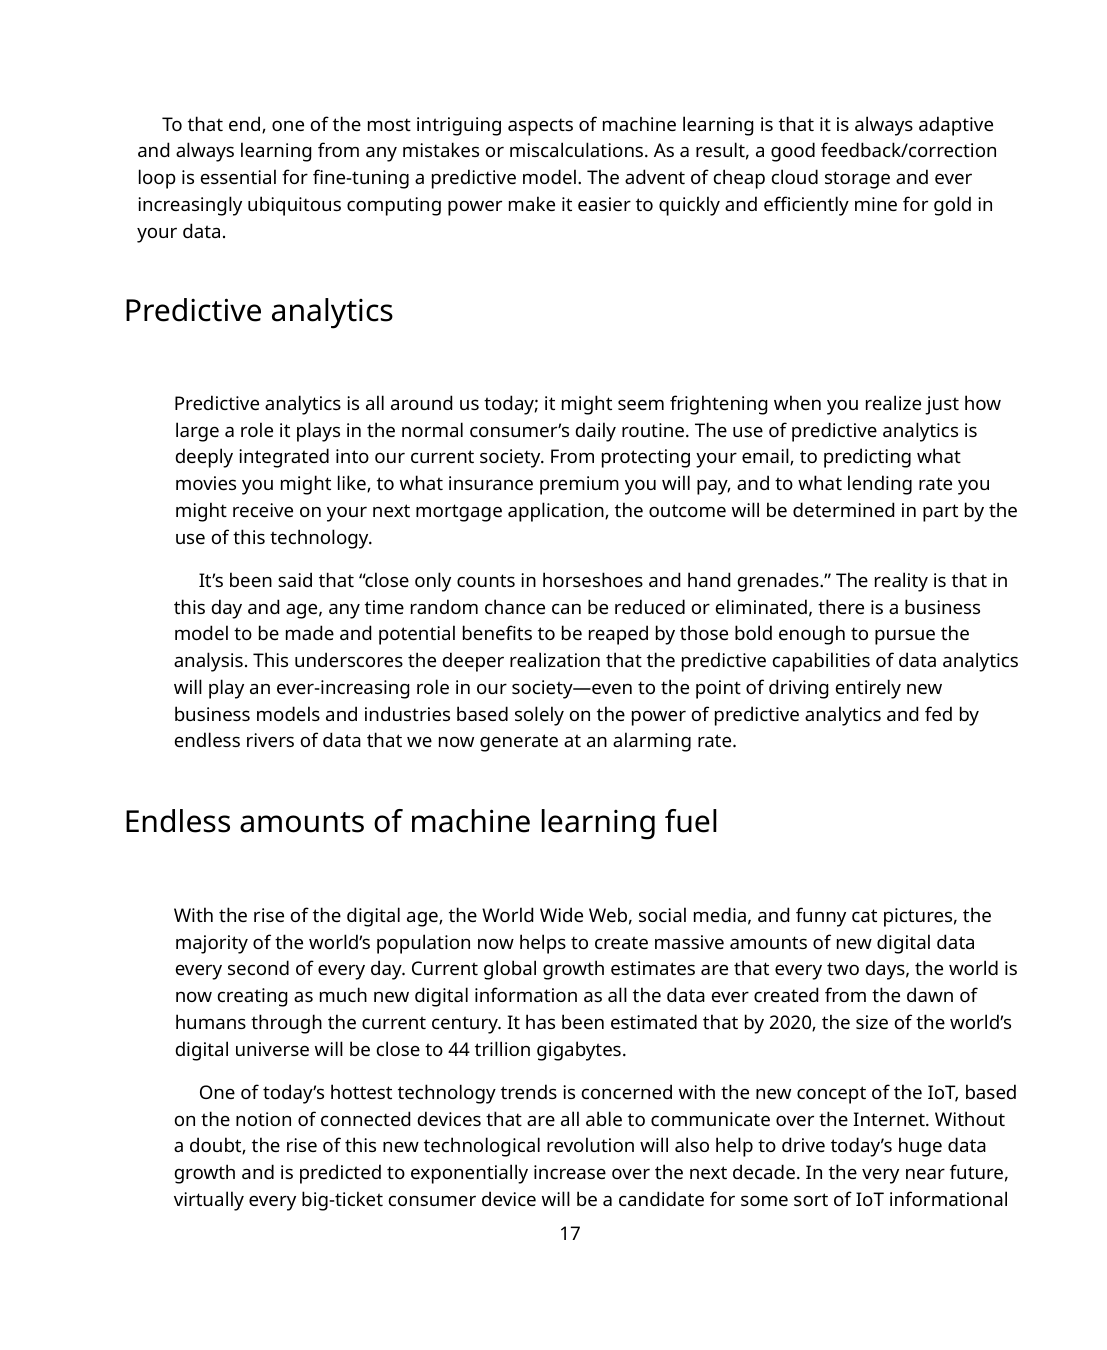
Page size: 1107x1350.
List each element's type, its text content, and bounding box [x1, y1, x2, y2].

text It’s been said that “close only counts in horseshoes and hand grenades.” The reality is that in this day and age, any time random chance can be reduced or eliminated, there is a business model to be made and potential benefits to be reaped by those bold enough to pursue the analysis. This underscores the deeper realization that the predictive capabilities of data analytics will play an ever-increasing role in our society—even to the point of driving entirely new business models and industries based solely on the power of predictive analytics and fed by endless rivers of data that we now generate at an alarming rate. [173, 567, 1019, 753]
text Predictive analytics is all around us today; it might seem frightening when you realize just how large a role it plays in the normal consumer’s daily routine. The use of predictive analytics is deeply integrated into our current society. From protecting your email, to predicting what movies you might like, to what insurance premium you will pay, and to what lending rate you might receive on your next mortgage application, the outcome will be determined in part by the use of this technology. [173, 390, 1019, 550]
text With the rise of the digital age, the World Wide Web, social media, and funny cat pictures, the majority of the world’s population now helps to create massive amounts of new digital data every second of every day. Current global growth estimates are that every two days, the world is now creating as much new digital information as all the data ever created from the dawn of humans through the current century. It has been estimated that by 2020, the size of the world’s digital universe will be close to 44 trillion gigabytes. [173, 902, 1019, 1062]
subtitle Predictive analytics [123, 289, 998, 330]
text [173, 1079, 1019, 1212]
subtitle Endless amounts of machine learning fuel [123, 801, 998, 842]
text To that end, one of the most intriguing aspects of machine learning is that it is always adaptive and always learning from any mistakes or miscalculations. As a result, a good feedback/correction loop is essential for fine-tuning a predictive model. The advent of cheap cloud storage and ever increasingly ubiquitous computing power make it easier to quickly and efficiently mine for gold in your data. [137, 111, 1019, 244]
